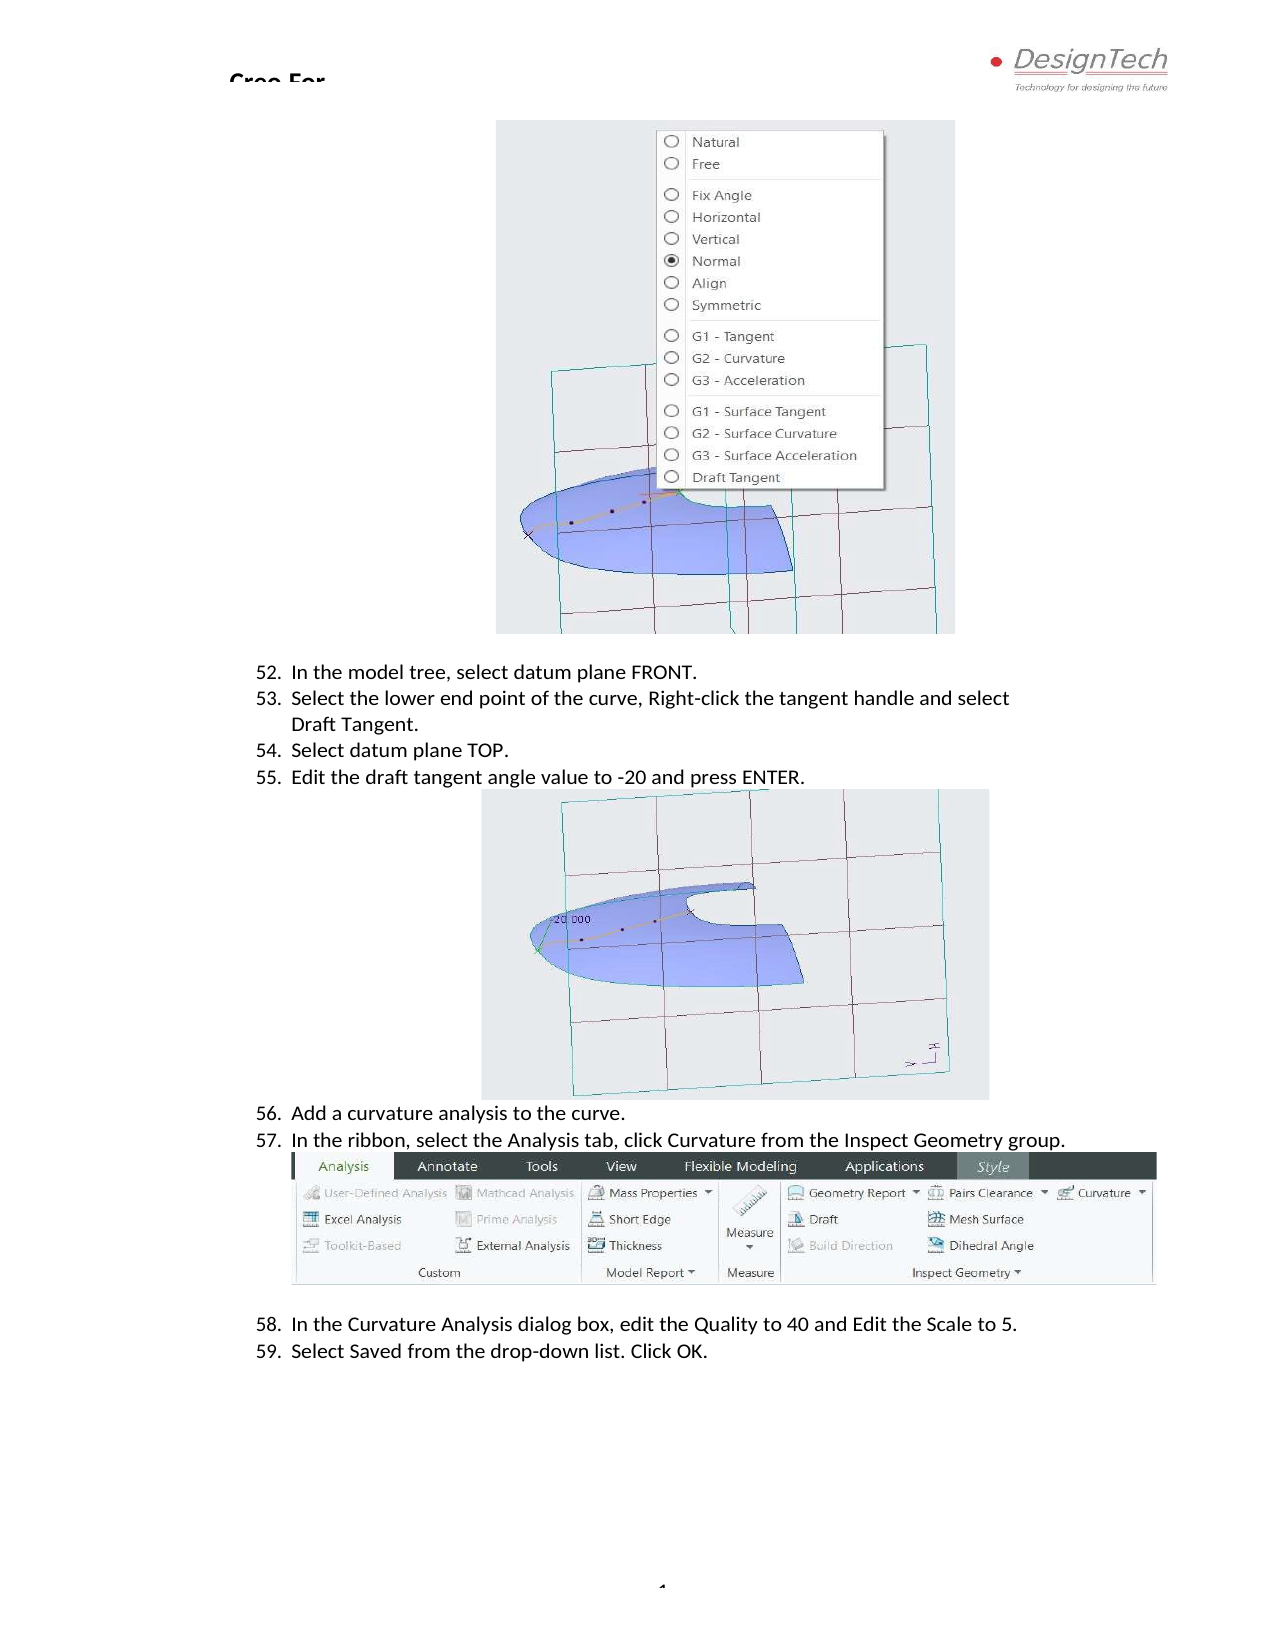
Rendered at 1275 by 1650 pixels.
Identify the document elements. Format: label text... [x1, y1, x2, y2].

picture [291, 1152, 1157, 1285]
picture [495, 120, 956, 634]
list Select Saved from the drop-down list. Click OK. [256, 1338, 1231, 1363]
list Add a curvature analysis to the curve. [256, 1100, 1231, 1126]
list In the model tree, select datum plane FRONT. [256, 659, 1231, 685]
list In the Curvature Analysis dialog box, edit the Quality to 40 and Edit the Scale to 5. [256, 1312, 1231, 1337]
list Select the lower end point of the curve, Right-click the tangent handle and select Draft Tangent. [256, 685, 1047, 737]
list Select datum plane TOP. [256, 738, 1231, 763]
list Edit the draft tangent angle value to -20 and press ENTER. [256, 764, 1231, 789]
picture [990, 47, 1168, 92]
list In the ribbon, select the Analysis tab, click Curvature from the Inspect Geometry group. [256, 1127, 1231, 1152]
picture [481, 789, 990, 1100]
